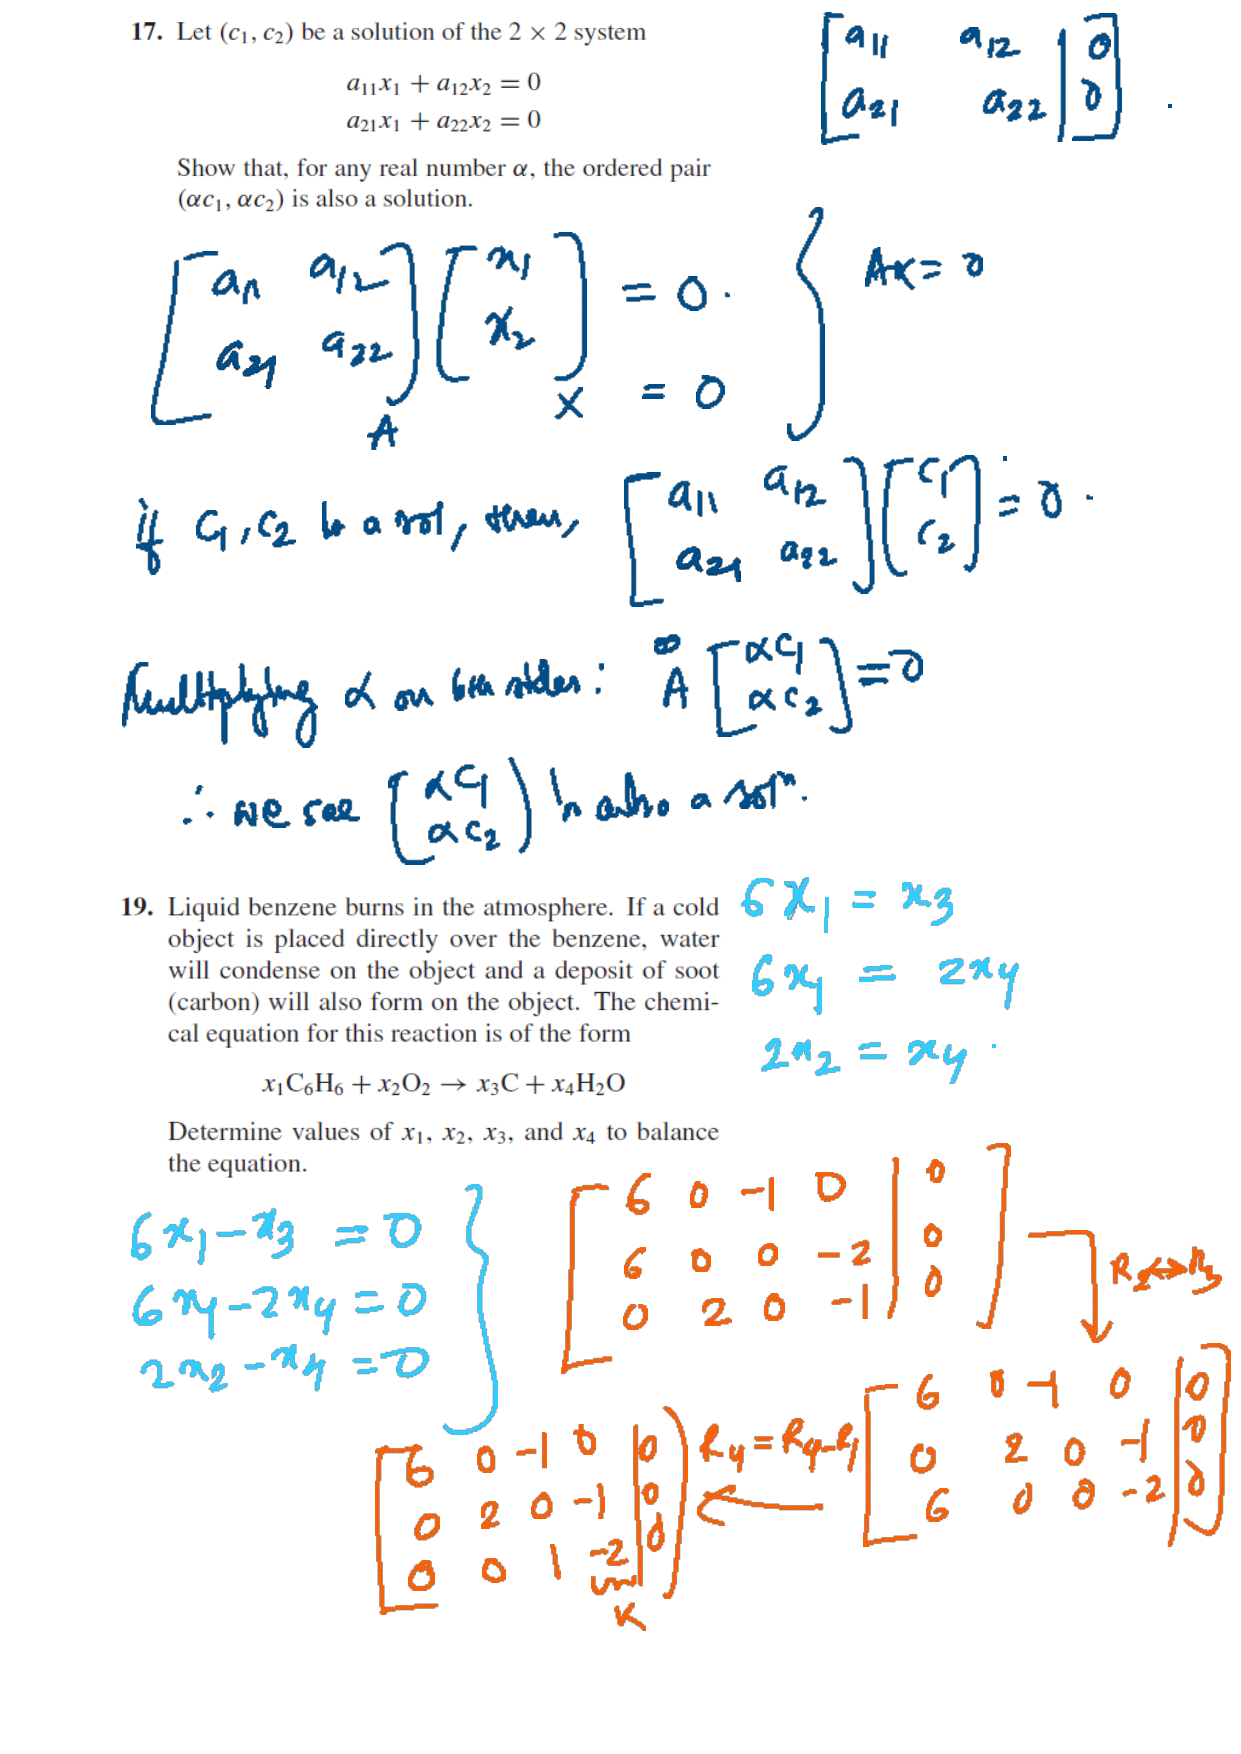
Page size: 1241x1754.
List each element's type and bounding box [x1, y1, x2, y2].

picture [122, 662, 318, 748]
picture [924, 1223, 942, 1247]
picture [902, 882, 953, 926]
picture [939, 957, 1019, 1010]
picture [322, 501, 579, 552]
picture [752, 954, 822, 1015]
picture [345, 659, 604, 711]
picture [196, 510, 296, 552]
picture [761, 1038, 887, 1076]
picture [151, 251, 276, 425]
picture [696, 375, 725, 409]
picture [863, 1374, 949, 1547]
picture [990, 1230, 1231, 1547]
picture [960, 13, 1122, 142]
picture [690, 1181, 708, 1208]
picture [702, 1298, 732, 1326]
picture [388, 757, 669, 865]
picture [531, 1406, 688, 1631]
picture [821, 12, 898, 145]
picture [622, 276, 730, 311]
picture [481, 1501, 500, 1529]
picture [642, 384, 665, 399]
picture [908, 1040, 967, 1084]
picture [815, 1157, 899, 1319]
picture [852, 891, 876, 908]
picture [787, 207, 825, 441]
picture [926, 1159, 945, 1183]
picture [741, 878, 774, 917]
picture [925, 1265, 942, 1297]
picture [118, 891, 725, 1374]
picture [691, 771, 807, 809]
picture [691, 1248, 711, 1272]
picture [784, 877, 815, 920]
picture [482, 1558, 506, 1583]
picture [654, 633, 923, 737]
picture [697, 1418, 859, 1526]
picture [183, 785, 360, 828]
picture [758, 1243, 778, 1266]
picture [764, 1293, 785, 1321]
picture [624, 472, 741, 607]
picture [550, 1544, 561, 1580]
picture [131, 1184, 547, 1473]
picture [741, 1177, 774, 1211]
picture [118, 14, 736, 216]
picture [375, 1444, 440, 1615]
picture [824, 897, 829, 933]
picture [865, 247, 983, 290]
picture [310, 232, 587, 450]
picture [136, 498, 165, 575]
picture [976, 1143, 1011, 1329]
picture [764, 455, 1093, 594]
picture [859, 965, 896, 982]
